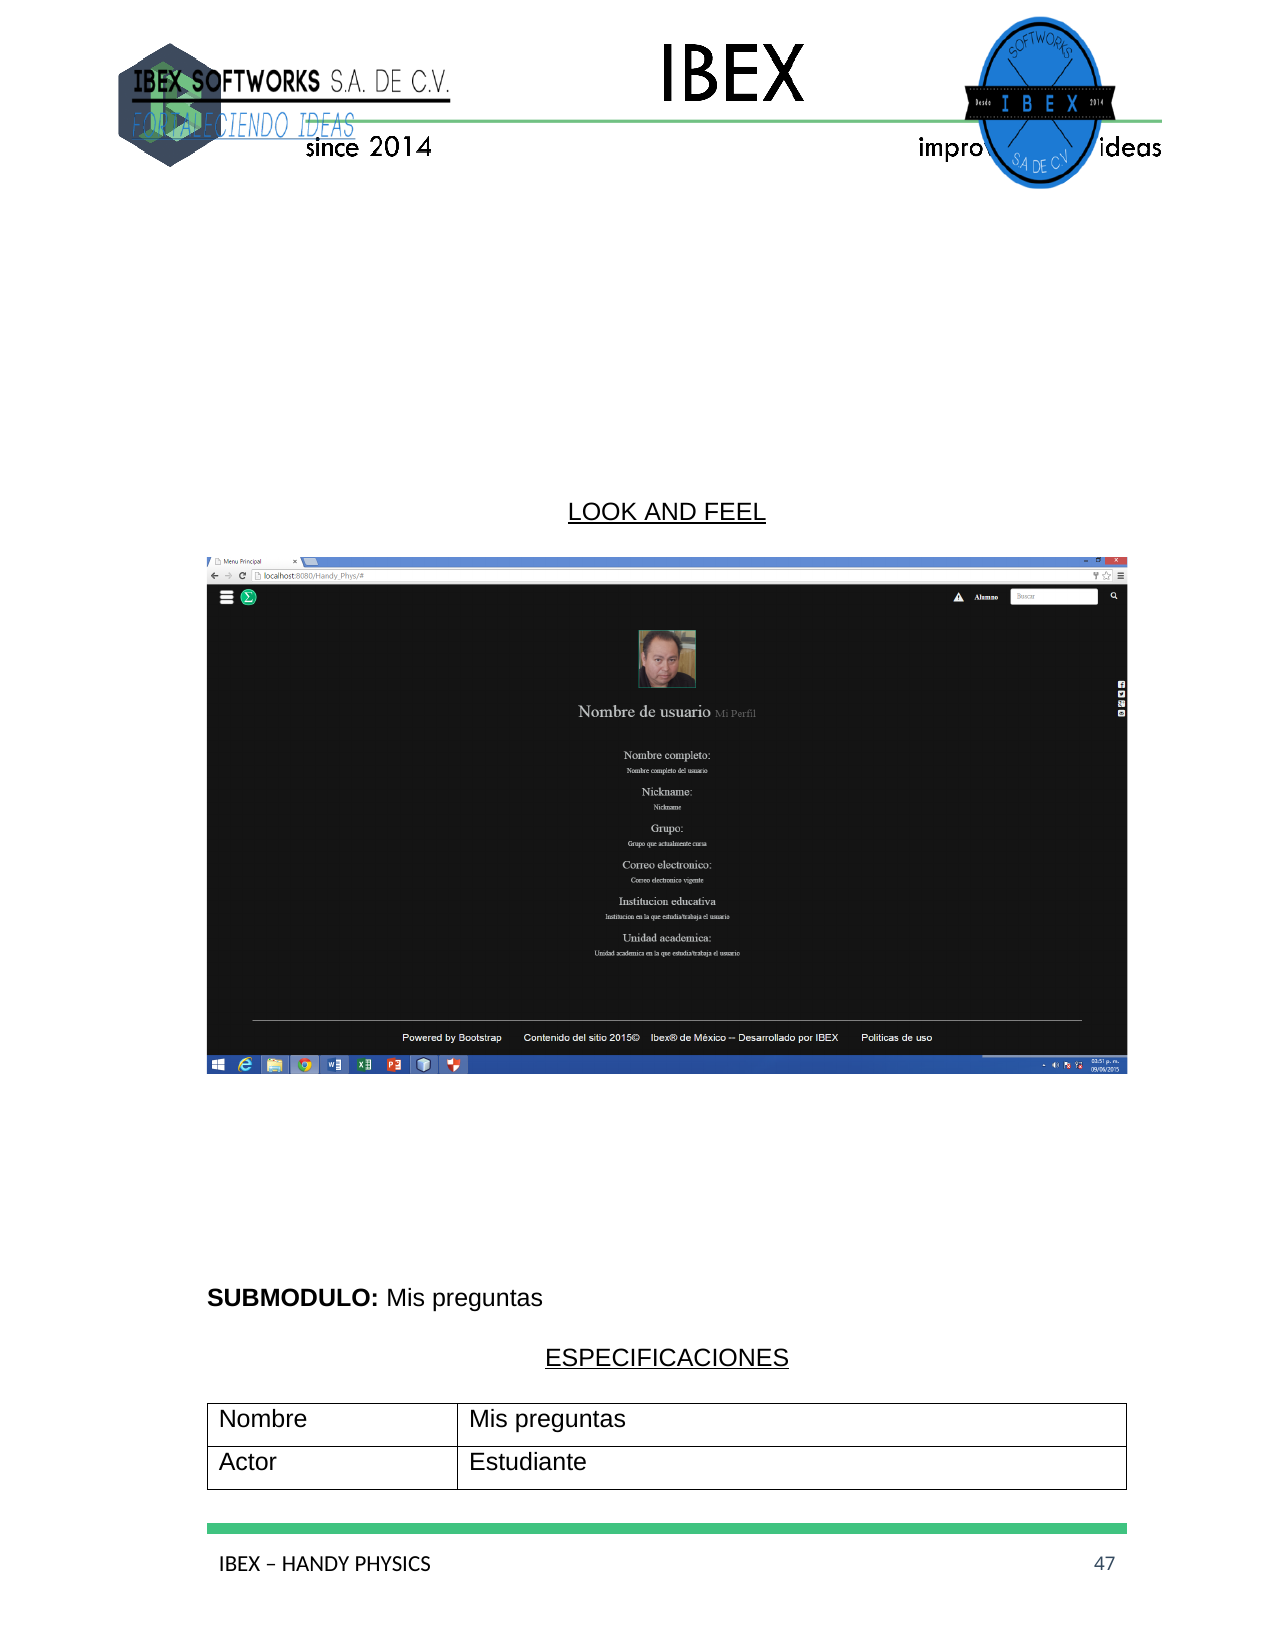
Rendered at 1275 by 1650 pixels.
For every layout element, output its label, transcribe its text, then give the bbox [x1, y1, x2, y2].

table_cell Estudiante [458, 1447, 1126, 1489]
picture [0, 13, 1275, 199]
text SUBMODULO: Mis preguntas [207, 1283, 1127, 1312]
table_cell Actor [208, 1447, 457, 1489]
text LOOK AND FEEL [207, 497, 1127, 526]
table_header Mis preguntas [458, 1404, 1126, 1446]
table_header Nombre [208, 1404, 457, 1446]
text ESPECIFICACIONES [207, 1343, 1127, 1372]
picture [206, 557, 1128, 1074]
